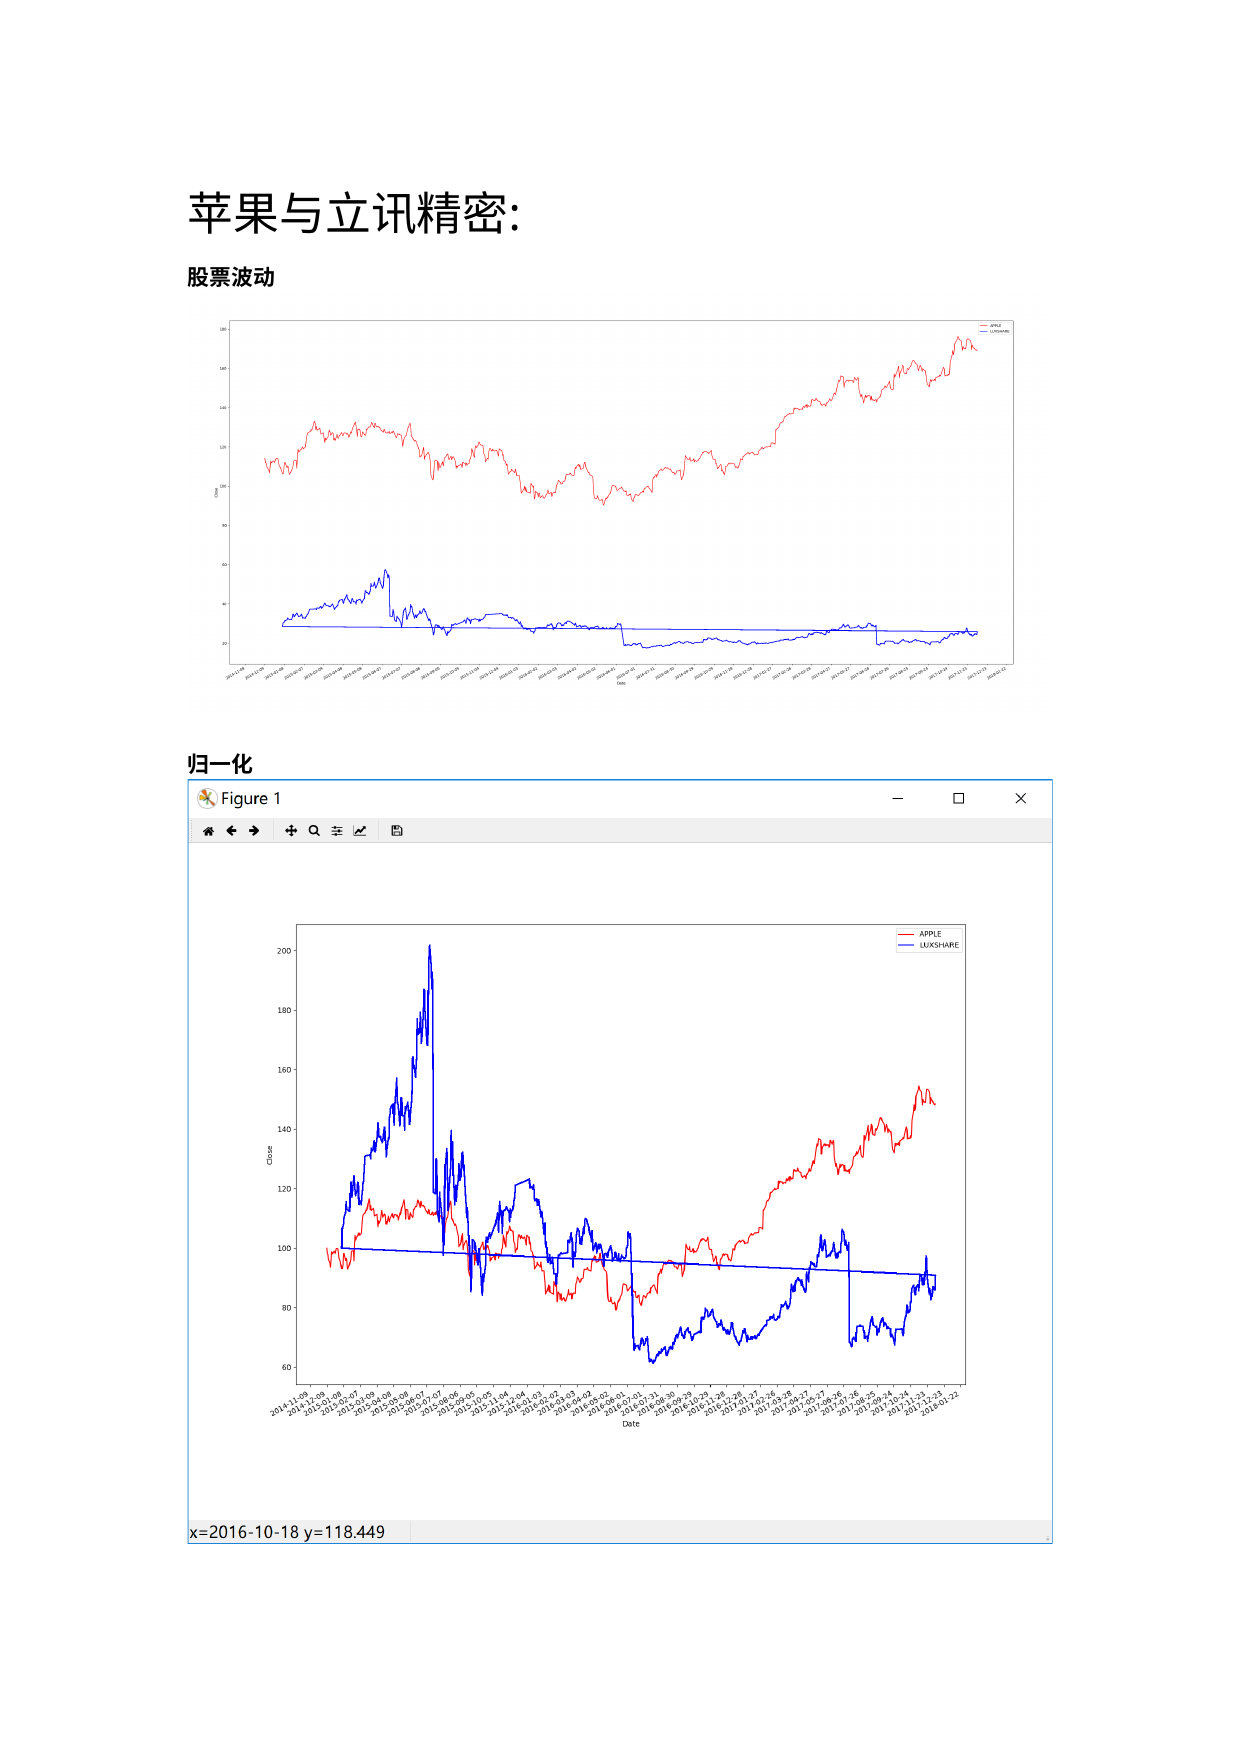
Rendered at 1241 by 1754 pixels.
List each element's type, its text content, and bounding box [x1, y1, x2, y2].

picture [187, 779, 1053, 1544]
text 归一化 [187, 747, 1053, 779]
text 苹果与立讯精密: [187, 162, 1053, 259]
picture [187, 292, 1053, 716]
text 股票波动 [187, 259, 1053, 292]
